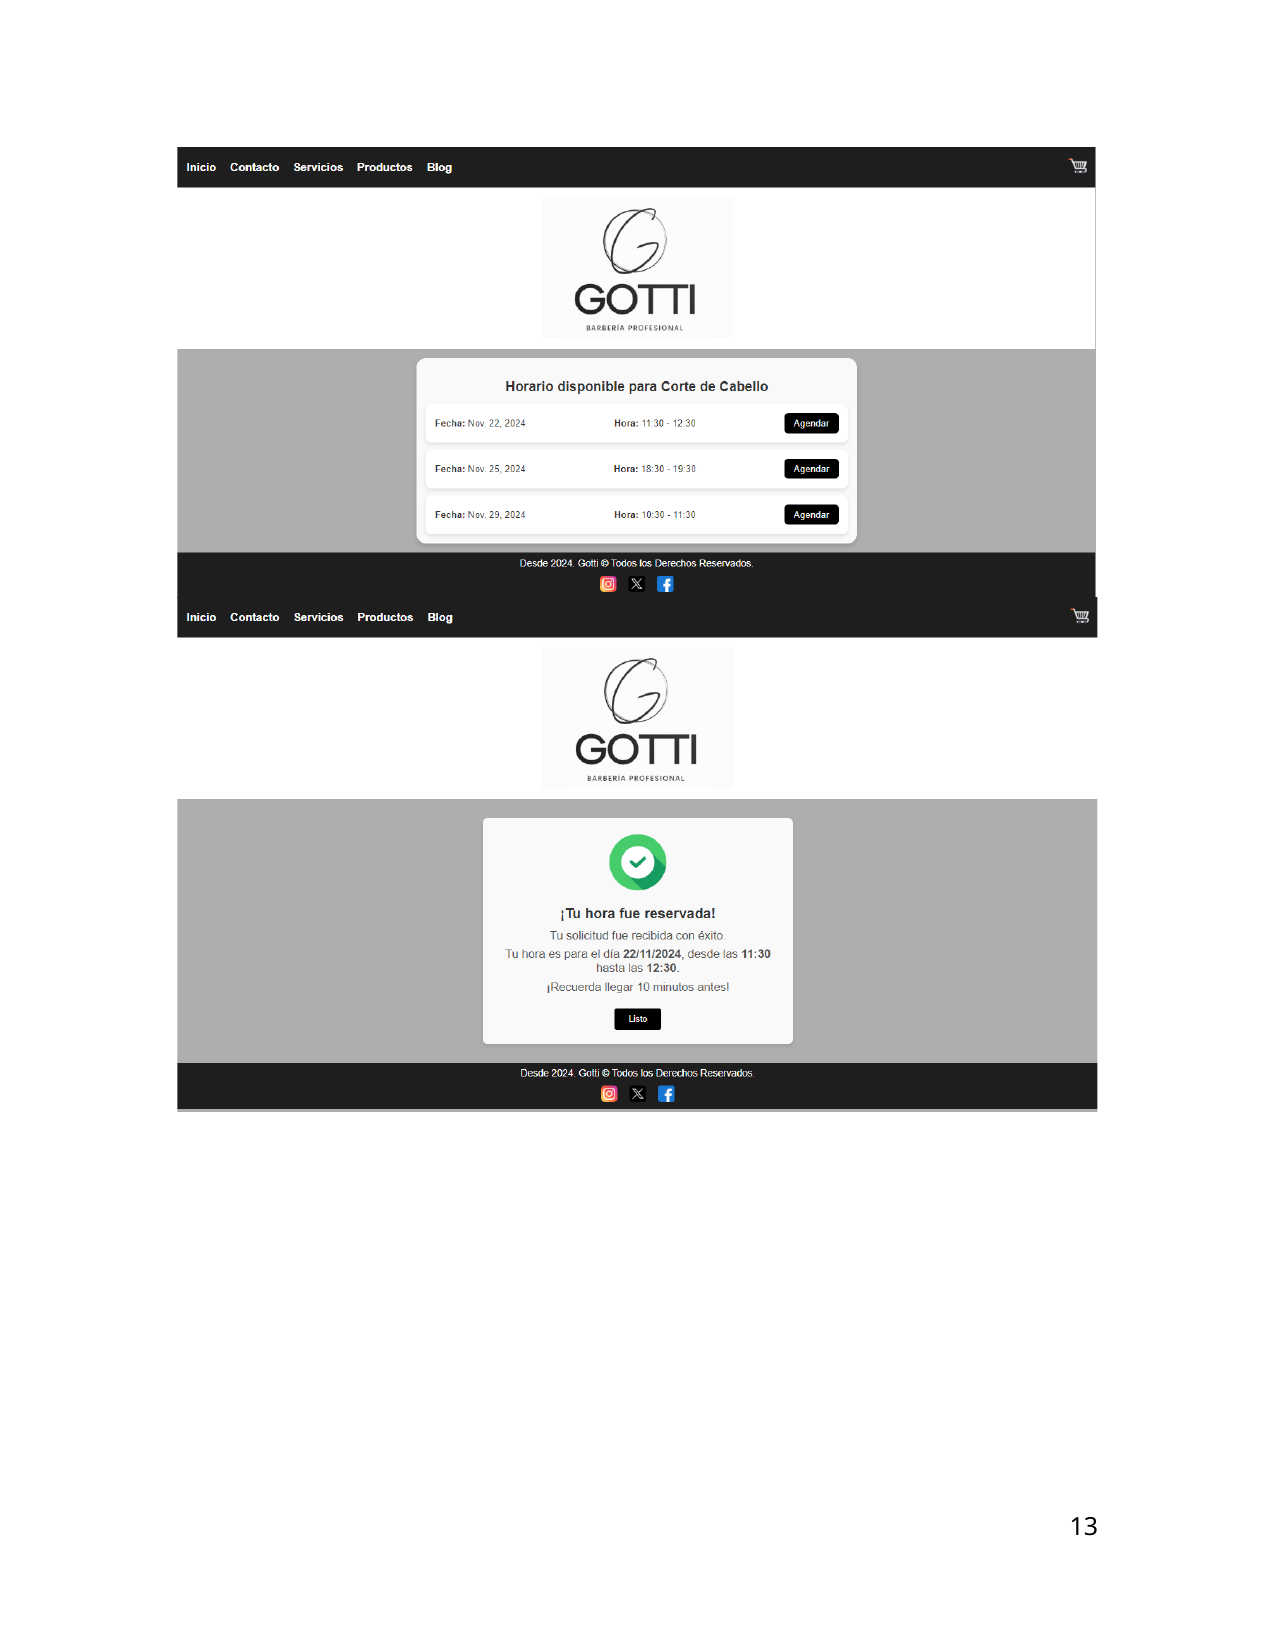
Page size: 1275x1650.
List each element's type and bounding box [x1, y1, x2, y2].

picture [177, 147, 1098, 1112]
